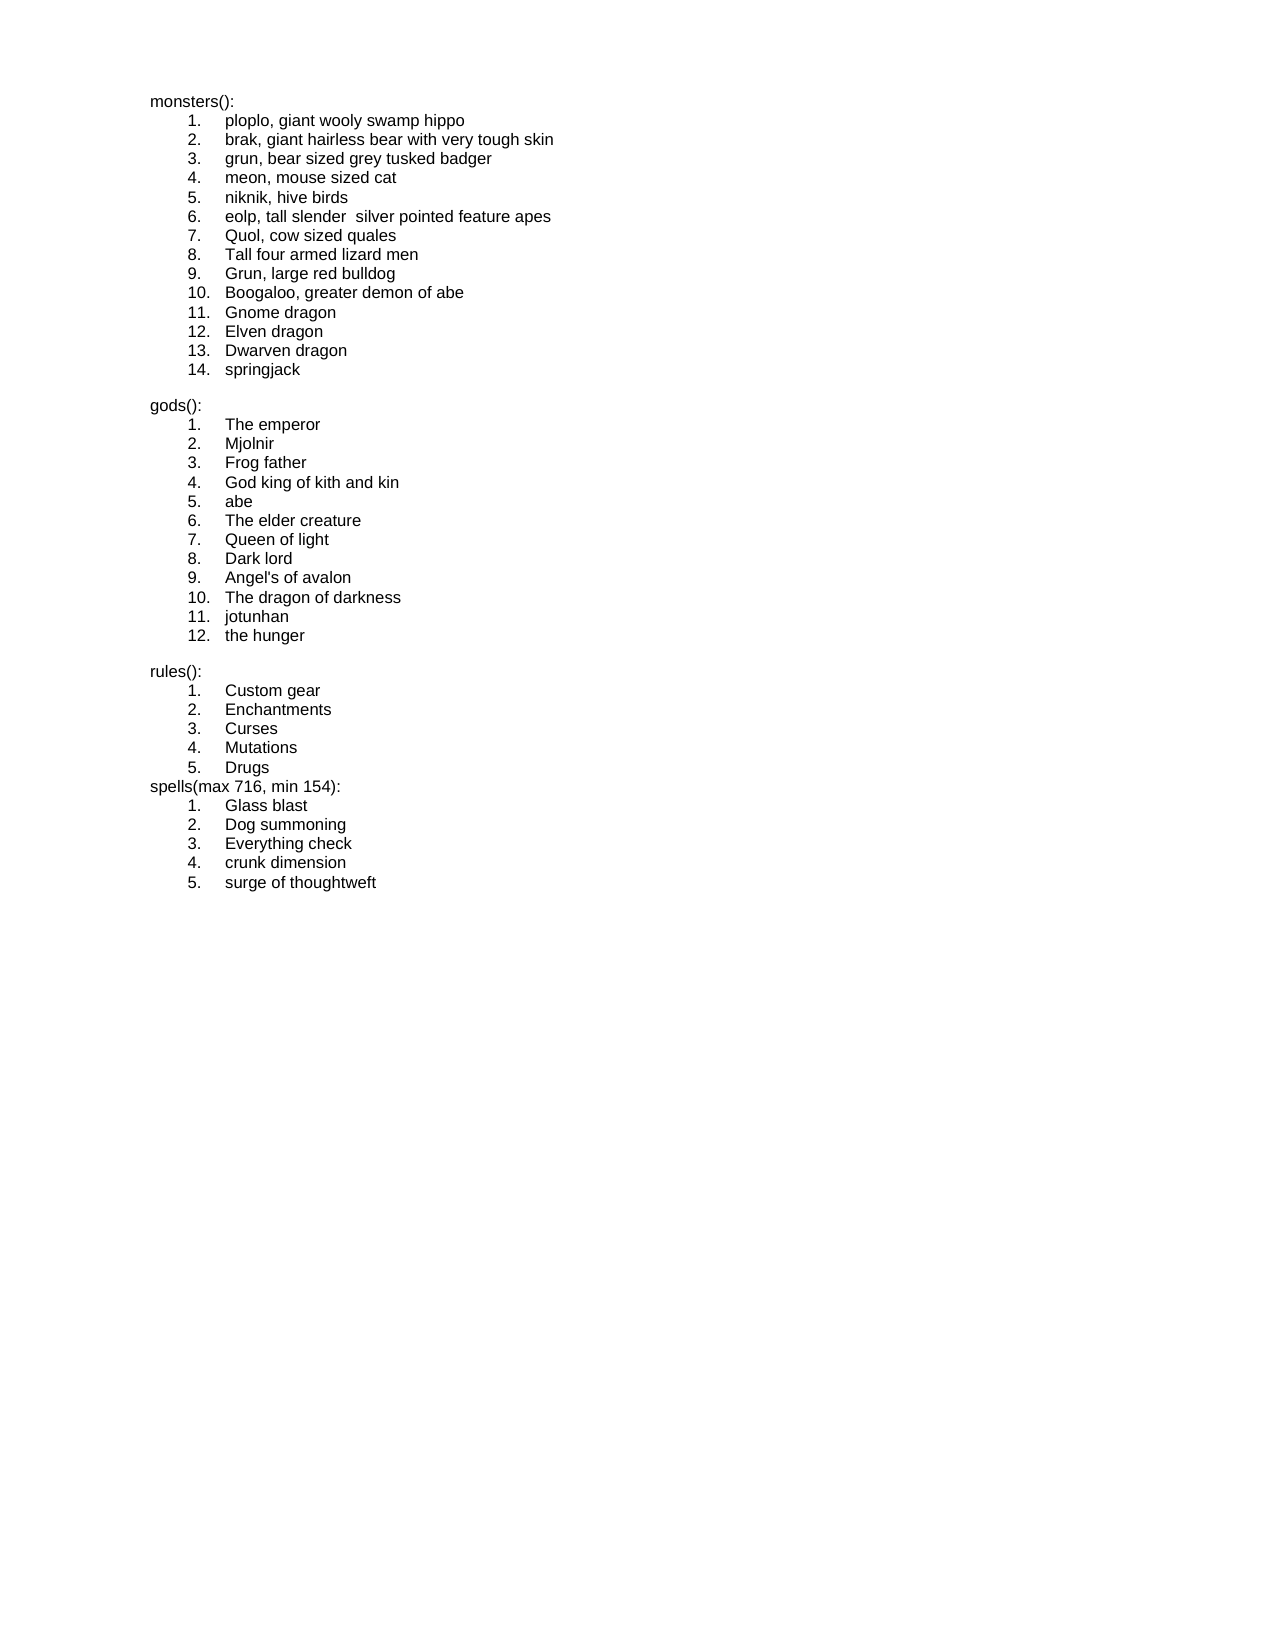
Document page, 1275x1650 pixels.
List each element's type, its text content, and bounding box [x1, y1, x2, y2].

list Boogaloo, greater demon of abe [187, 283, 1125, 302]
list Glass blast [187, 796, 1125, 815]
list brak, giant hairless bear with very tough skin [187, 130, 1125, 149]
list The elder creature [187, 511, 1125, 530]
list Elven dragon [187, 322, 1125, 341]
list Quol, cow sized quales [187, 226, 1125, 245]
list The emperor [187, 415, 1125, 434]
list grun, bear sized grey tusked badger [187, 149, 1125, 168]
text monsters(): [150, 92, 1125, 111]
list jotunhan [187, 607, 1125, 626]
list springjack [187, 360, 1125, 379]
list the hunger [187, 626, 1125, 645]
list Mutations [187, 738, 1125, 757]
list Drugs [187, 757, 1125, 777]
list Gnome dragon [187, 302, 1125, 322]
list Enchantments [187, 700, 1125, 719]
list Dark lord [187, 549, 1125, 568]
list Tall four armed lizard men [187, 245, 1125, 264]
list niknik, hive birds [187, 187, 1125, 207]
list Mjolnir [187, 434, 1125, 453]
list The dragon of darkness [187, 587, 1125, 607]
list Frog father [187, 453, 1125, 472]
list meon, mouse sized cat [187, 168, 1125, 187]
text spells(max 716, min 154): [150, 777, 1125, 796]
list Custom gear [187, 681, 1125, 700]
list Everything check [187, 834, 1125, 853]
list Grun, large red bulldog [187, 264, 1125, 283]
list abe [187, 492, 1125, 511]
list Queen of light [187, 530, 1125, 549]
list God king of kith and kin [187, 472, 1125, 492]
list surge of thoughtweft [187, 872, 1125, 892]
text rules(): [150, 662, 1125, 681]
text gods(): [150, 396, 1125, 415]
list Angel's of avalon [187, 568, 1125, 587]
list crunk dimension [187, 853, 1125, 872]
list Curses [187, 719, 1125, 738]
list ploplo, giant wooly swamp hippo [187, 111, 1125, 130]
list Dwarven dragon [187, 341, 1125, 360]
list Dog summoning [187, 815, 1125, 834]
list eolp, tall slender silver pointed feature apes [187, 207, 1125, 226]
